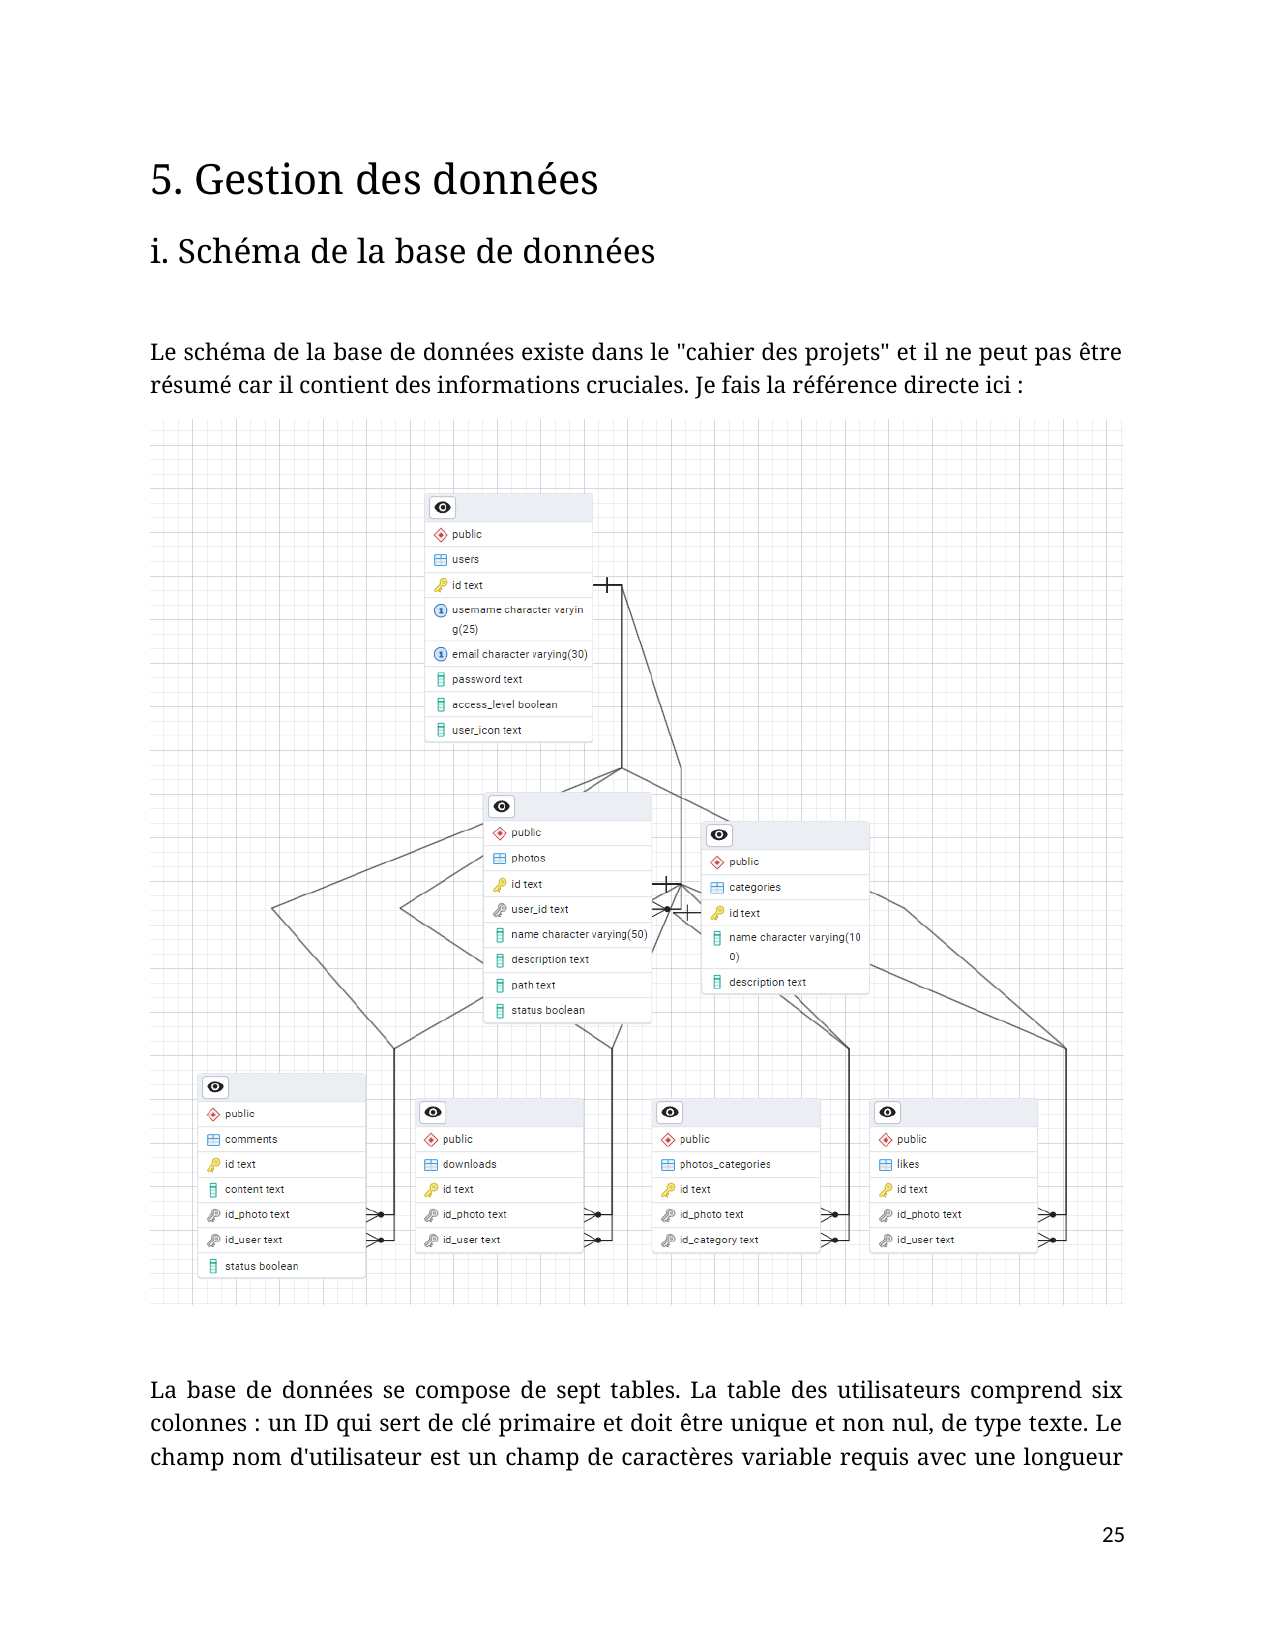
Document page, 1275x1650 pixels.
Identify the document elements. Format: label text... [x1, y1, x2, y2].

subtitle i. Schéma de la base de données [150, 228, 1125, 273]
picture [150, 419, 1124, 1305]
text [150, 1373, 1125, 1472]
text Le schéma de la base de données existe dans le "cahier des projets" et il ne peut pas être résumé car il contient des informations cruciales. Je fais la référence directe ici : [150, 336, 1125, 401]
subtitle 5. Gestion des données [150, 150, 1125, 207]
